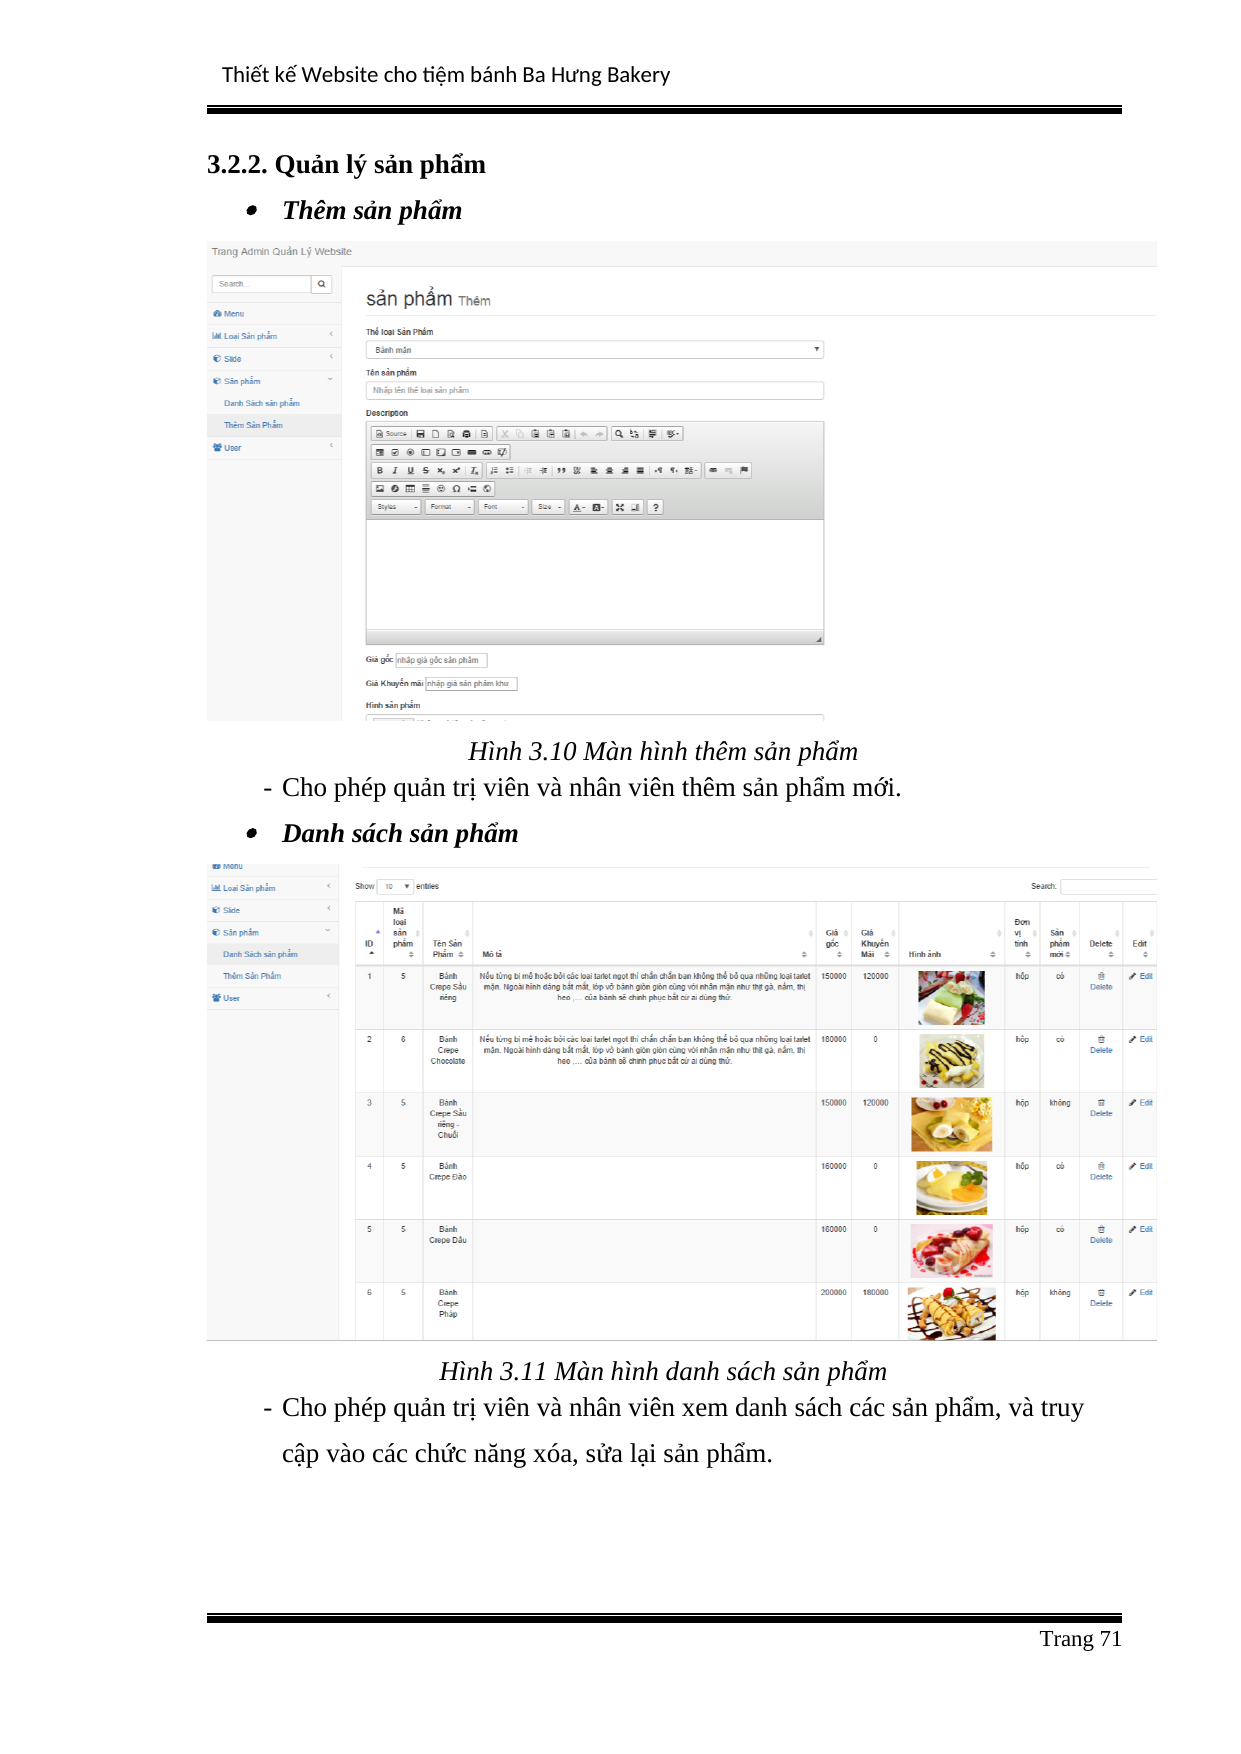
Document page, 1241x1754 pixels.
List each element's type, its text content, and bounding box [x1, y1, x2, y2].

text Hình 3.11 Màn hình danh sách sản phẩm [207, 1355, 1122, 1386]
picture [206, 241, 1157, 721]
list Danh sách sản phẩm [244, 817, 1122, 848]
list Thêm sản phẩm [244, 194, 1122, 226]
list Cho phép quản trị viên và nhân viên thêm sản phẩm mới. [263, 771, 1122, 802]
list 3.2.2. Quản lý sản phẩm [207, 148, 1122, 179]
list Cho phép quản trị viên và nhân viên xem danh sách các sản phẩm, và truy cập vào các chức năng xóa, sửa lại sản phẩm. [263, 1391, 1122, 1468]
picture [206, 864, 1157, 1341]
text Hình 3.10 Màn hình thêm sản phẩm [207, 735, 1122, 766]
